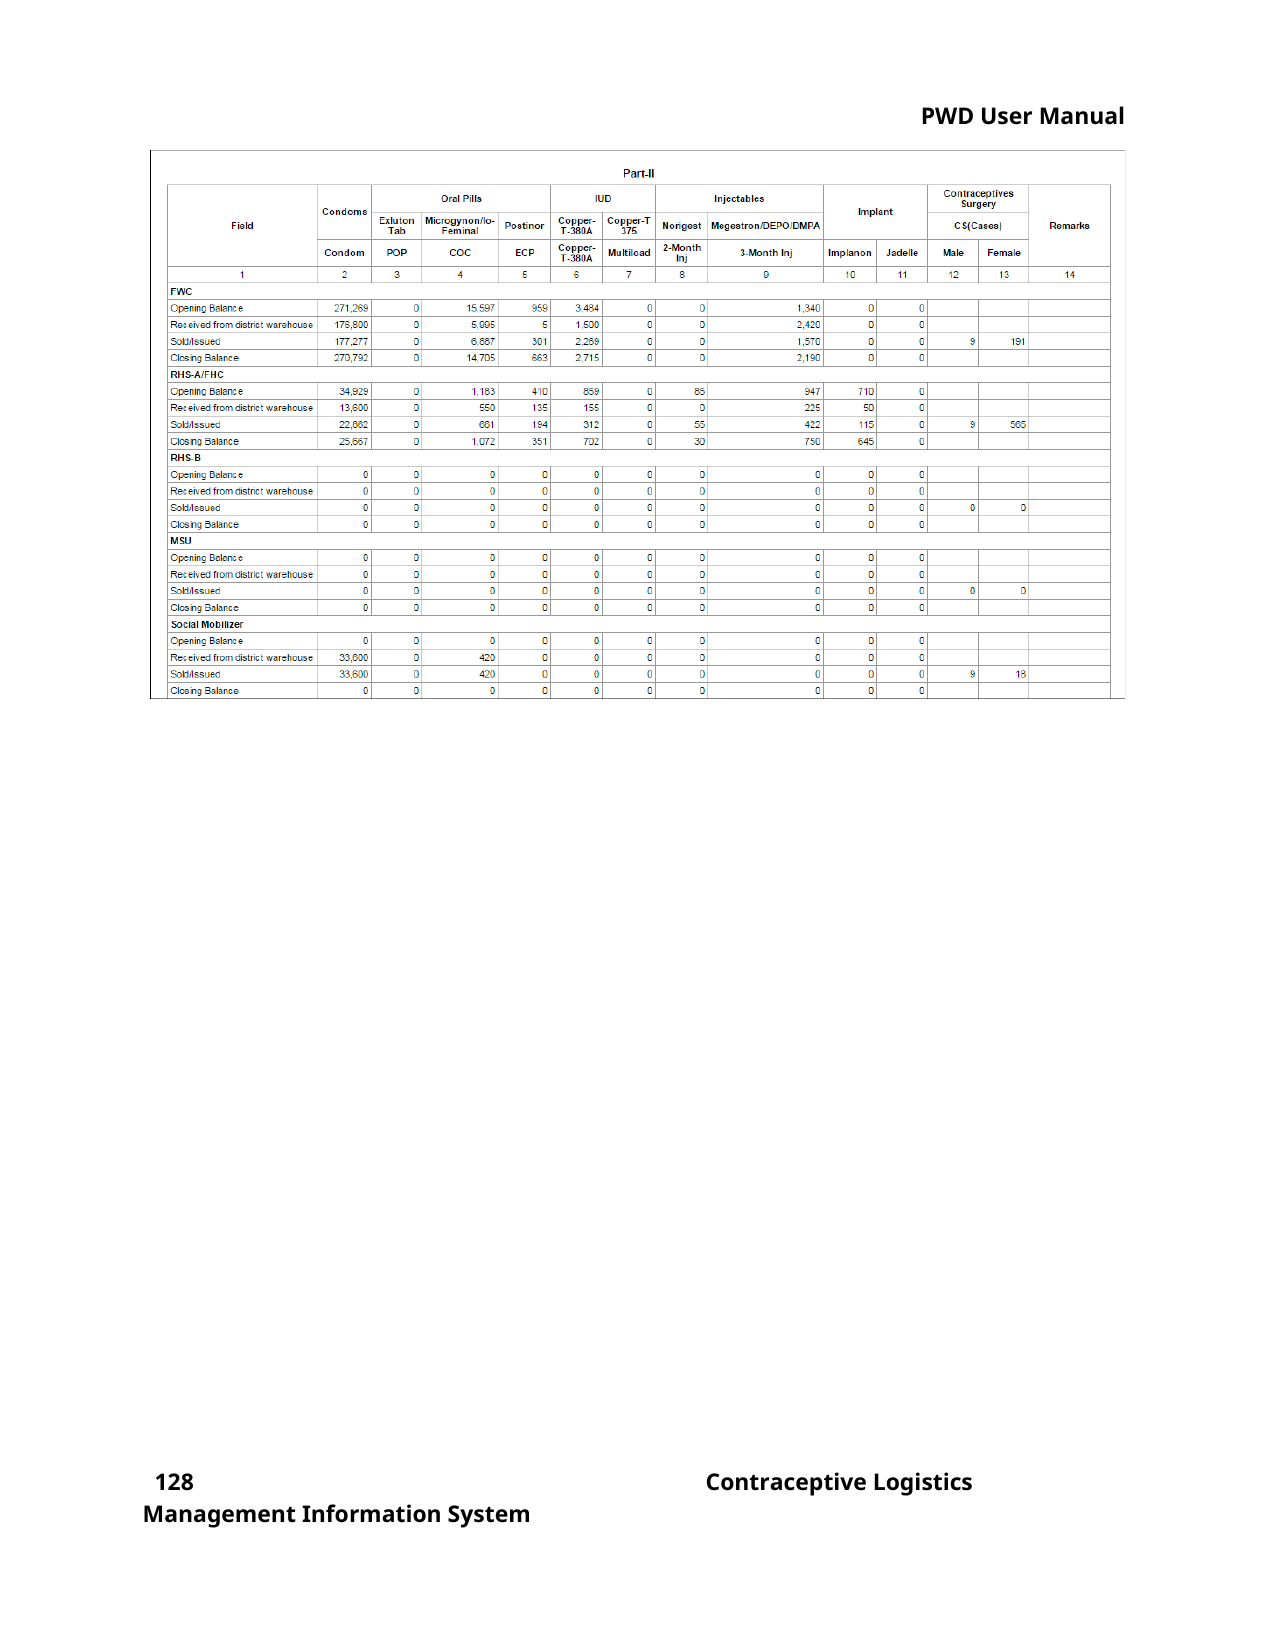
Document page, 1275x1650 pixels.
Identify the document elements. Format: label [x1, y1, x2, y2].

picture [150, 150, 1125, 699]
